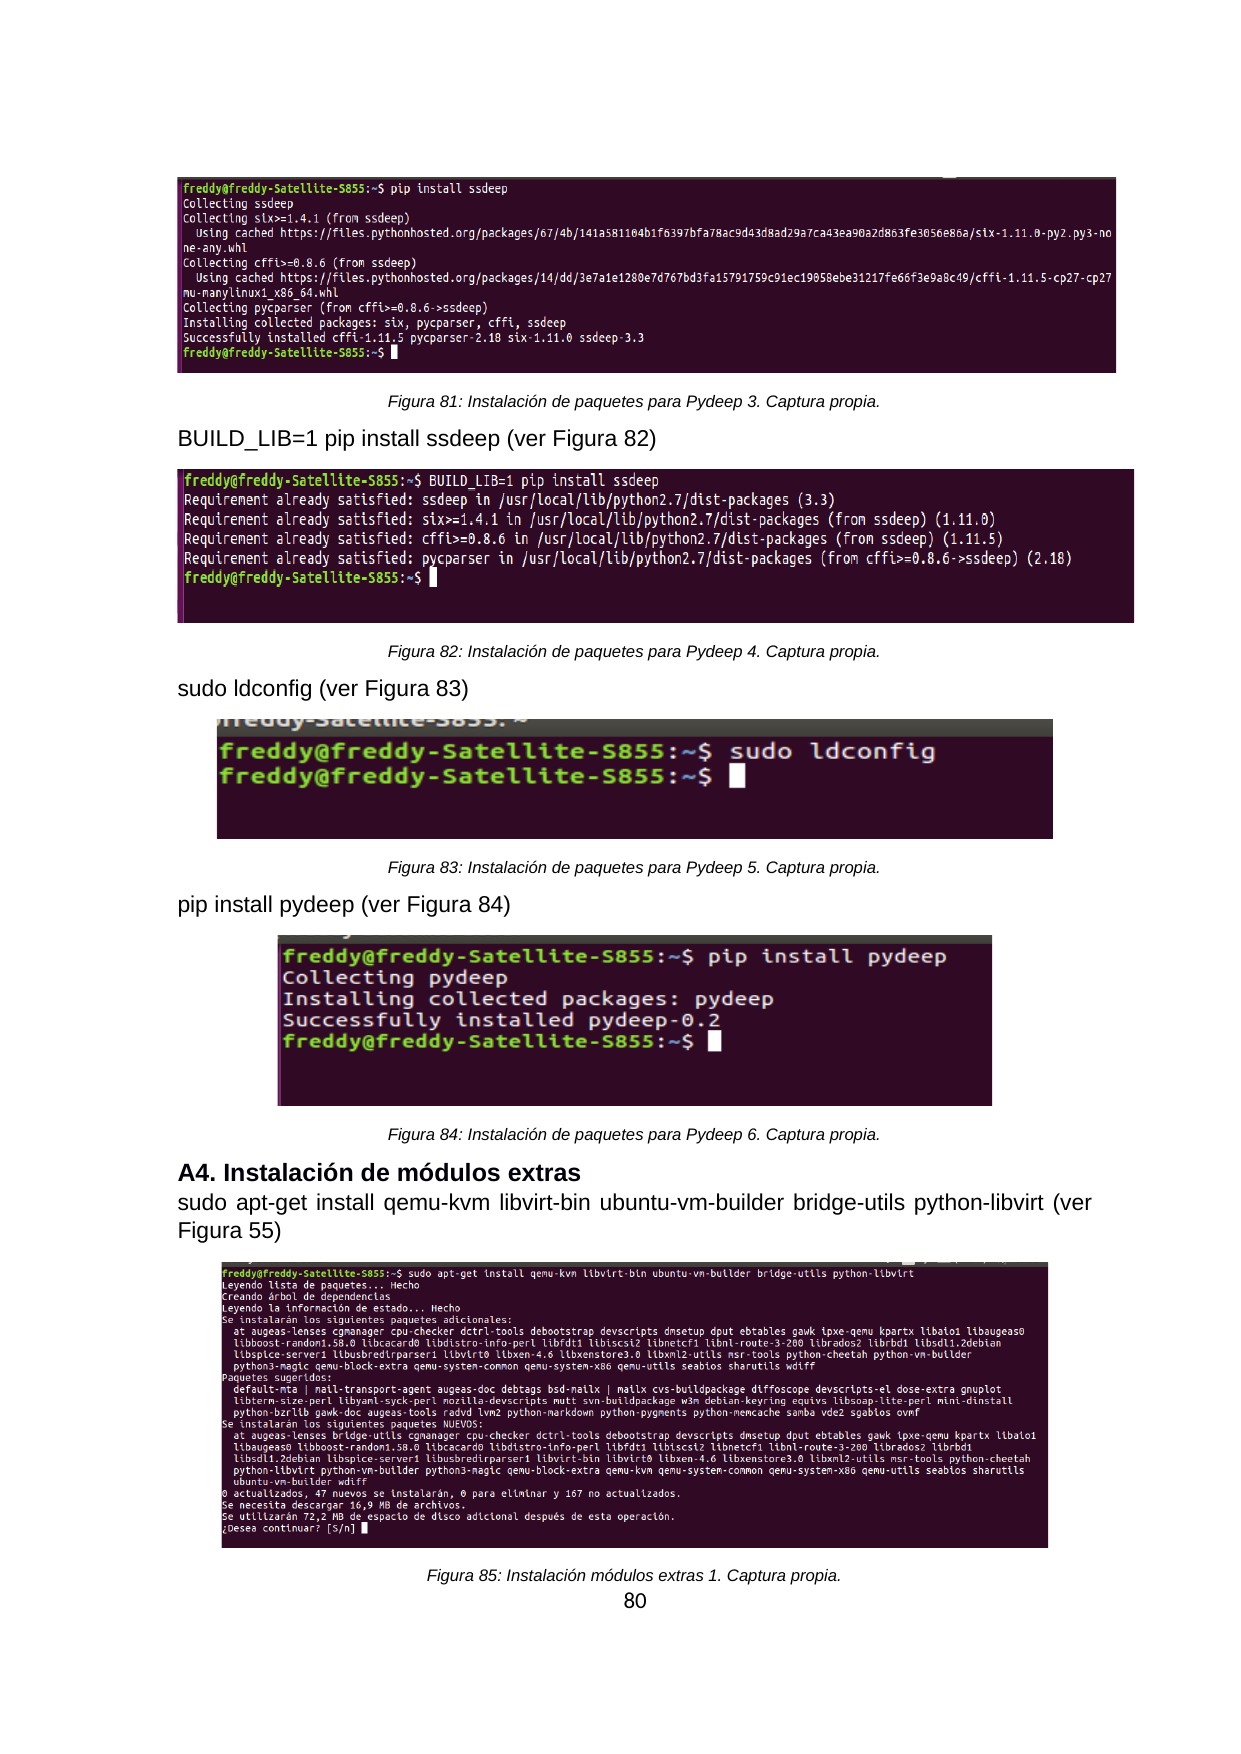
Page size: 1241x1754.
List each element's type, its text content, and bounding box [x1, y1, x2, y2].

text Figura 85: Instalación módulos extras 1. Captura propia. [177, 1566, 1092, 1585]
text Figura 83: Instalación de paquetes para Pydeep 5. Captura propia. [177, 857, 1092, 877]
text pip install pydeep (ver Figura 84) [177, 891, 1092, 917]
text Figura 84: Instalación de paquetes para Pydeep 6. Captura propia. [177, 1125, 1092, 1144]
text sudo ldconfig (ver Figura 83) [177, 675, 1092, 701]
text BUILD_LIB=1 pip install ssdeep (ver Figura 82) [177, 424, 1092, 451]
picture [277, 935, 993, 1106]
picture [177, 469, 1135, 623]
text Figura 82: Instalación de paquetes para Pydeep 4. Captura propia. [177, 642, 1092, 661]
picture [216, 719, 1053, 839]
picture [221, 1262, 1049, 1548]
picture [177, 177, 1117, 373]
text sudo apt-get install qemu-kvm libvirt-bin ubuntu-vm-builder bridge-utils python-libvirt (ver Figura 55) [177, 1189, 1092, 1244]
subtitle A4. Instalación de módulos extras [177, 1158, 1092, 1187]
text Figura 81: Instalación de paquetes para Pydeep 3. Captura propia. [177, 391, 1092, 411]
